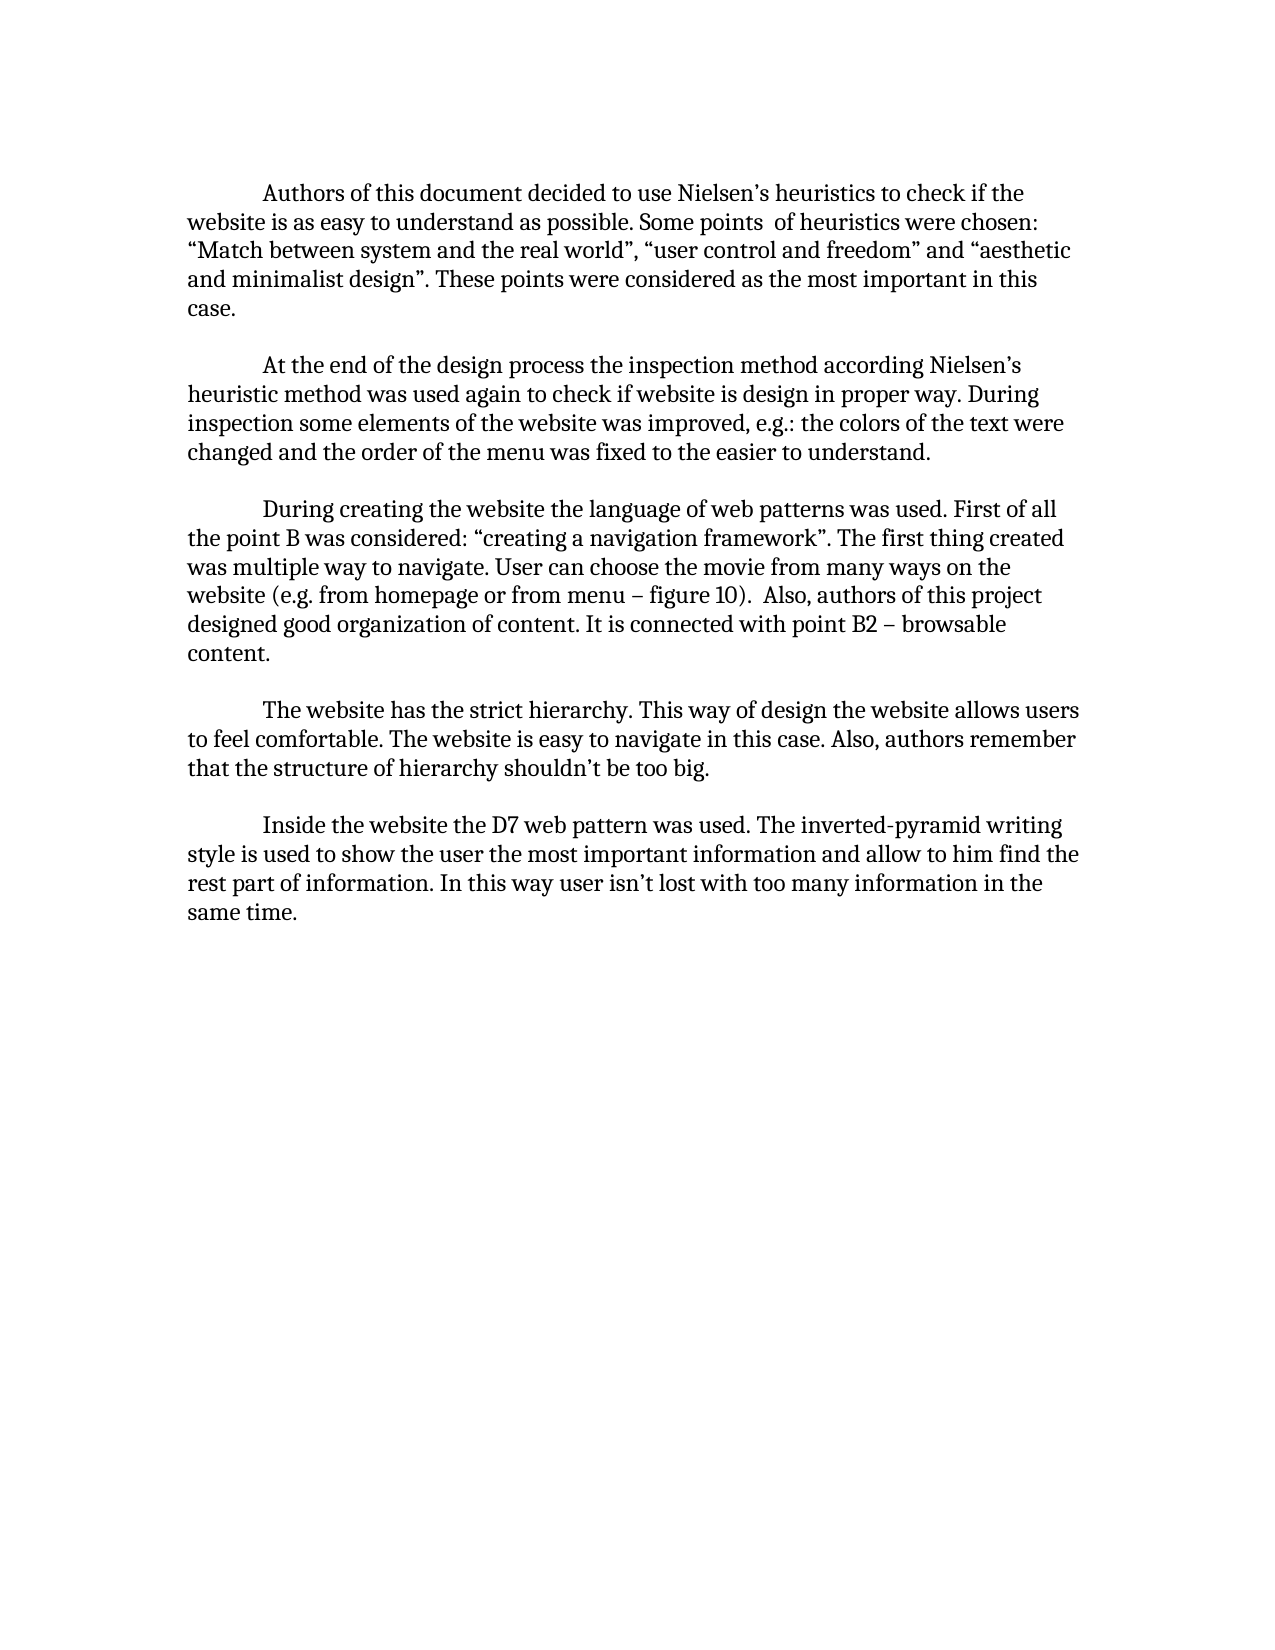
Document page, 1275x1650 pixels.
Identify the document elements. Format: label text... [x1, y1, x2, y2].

text During creating the website the language of web patterns was used. First of all the point B was considered: “creating a navigation framework”. The first thing created was multiple way to navigate. User can choose the movie from many ways on the website (e.g. from homepage or from menu – figure 10). Also, authors of this project designed good organization of content. It is connected with point B2 – browsable content. [187, 495, 1087, 667]
text The website has the strict hierarchy. This way of design the website allows users to feel comfortable. The website is easy to navigate in this case. Also, authors remember that the structure of hierarchy shouldn’t be too big. [187, 696, 1087, 782]
text Authors of this document decided to use Nielsen’s heuristics to check if the website is as easy to understand as possible. Some points of heuristics were chosen: “Match between system and the real world”, “user control and freedom” and “aesthetic and minimalist design”. These points were considered as the most important in this case. [187, 179, 1087, 322]
text At the end of the design process the inspection method according Nielsen’s heuristic method was used again to check if website is design in proper way. During inspection some elements of the website was improved, e.g.: the colors of the text were changed and the order of the menu was fixed to the easier to understand. [187, 351, 1087, 466]
text Inside the website the D7 web pattern was used. The inverted-pyramid writing style is used to show the user the most important information and allow to him find the rest part of information. In this way user isn’t lost with too many information in the same time. [187, 811, 1087, 926]
